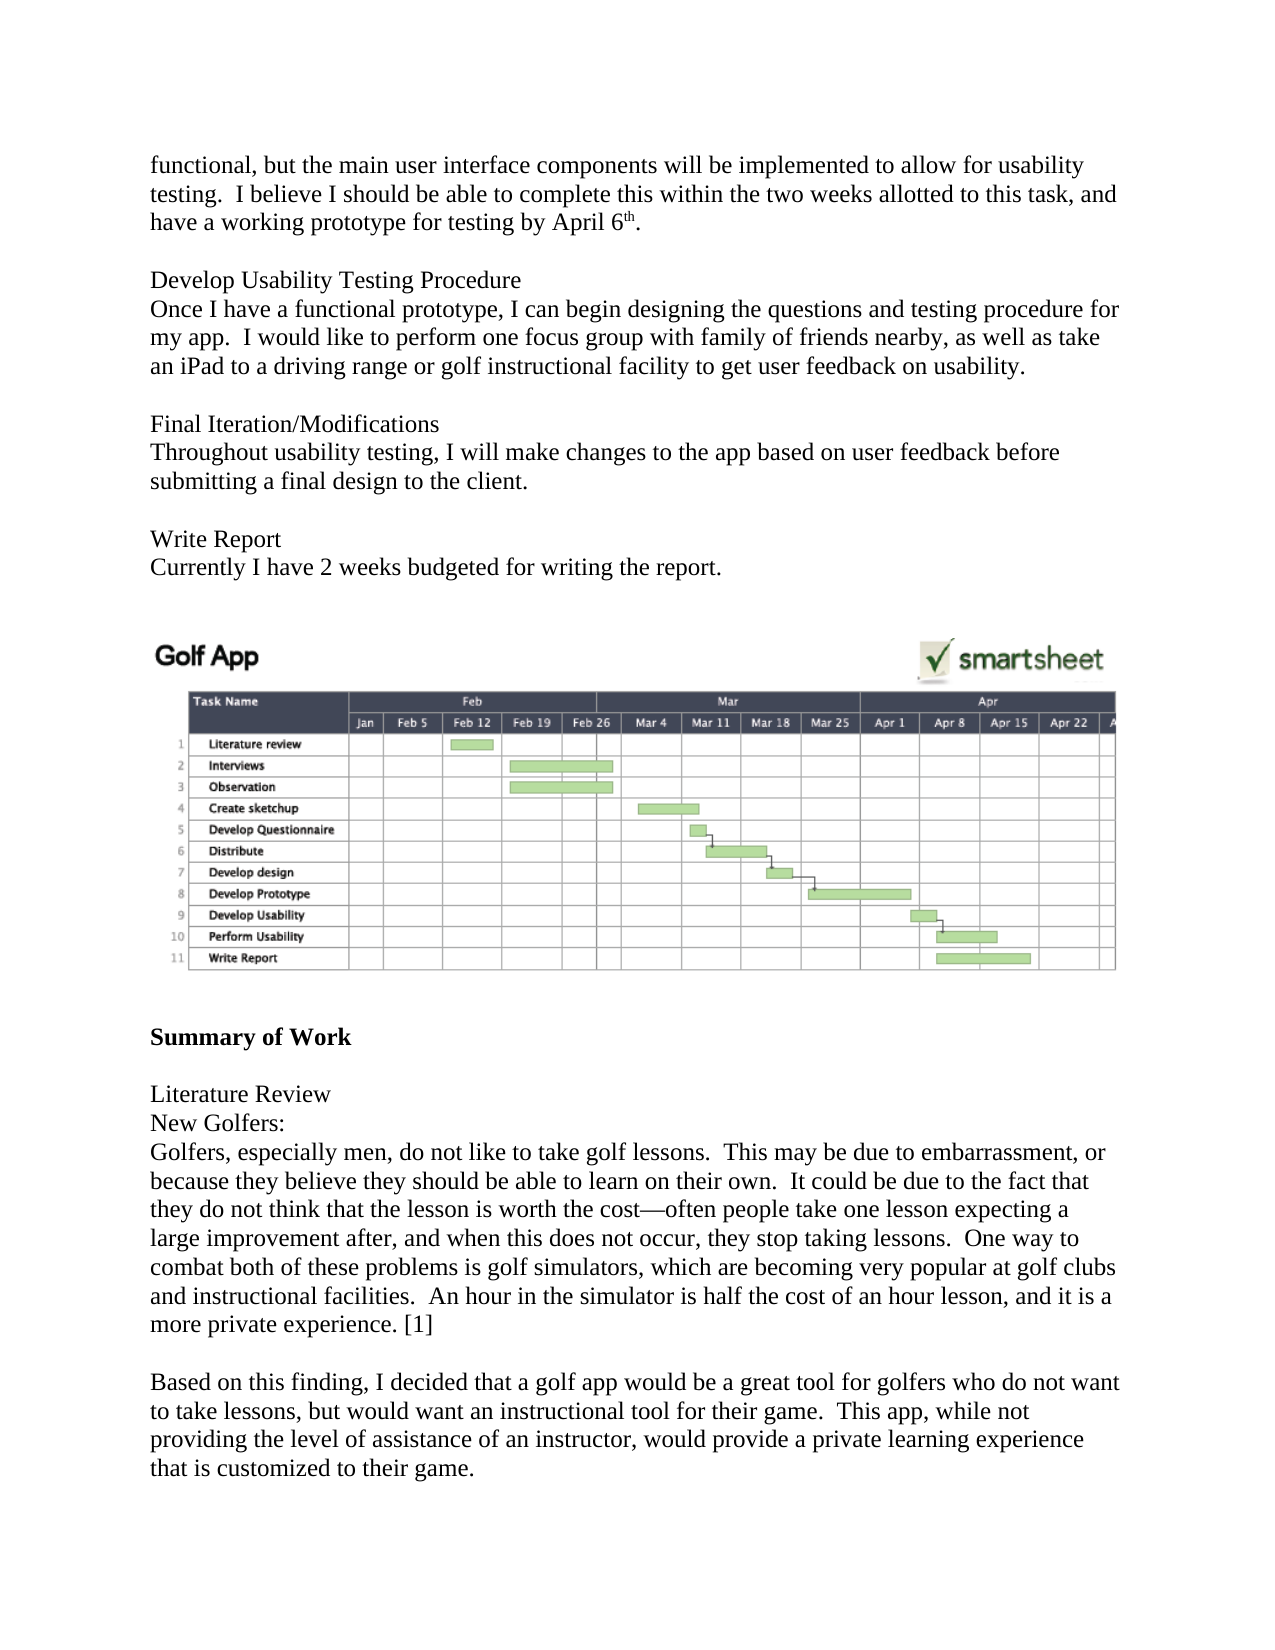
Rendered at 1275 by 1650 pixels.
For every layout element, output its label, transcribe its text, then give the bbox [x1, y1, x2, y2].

text Final Iteration/Modifications [150, 409, 1125, 437]
text Develop Usability Testing Procedure [150, 265, 1125, 294]
text New Golfers: [150, 1108, 1125, 1137]
text Literature Review [150, 1079, 1125, 1108]
text Once I have a functional prototype, I can begin designing the questions and testing procedure for my app. I would like to perform one focus group with family of friends nearby, as well as take an iPad to a driving range or golf instructional facility to get user feedback on usability. [150, 294, 1125, 380]
text Based on this finding, I decided that a golf app would be a great tool for golfers who do not want to take lessons, but would want an instructional tool for their game. This app, while not providing the level of assistance of an instructor, would provide a private learning experience that is customized to their game. [150, 1367, 1125, 1482]
text Summary of Work [150, 1022, 1125, 1051]
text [150, 150, 1125, 236]
picture [150, 638, 1125, 994]
text Currently I have 2 weeks budgeted for writing the report. [150, 552, 1125, 581]
text Write Report [150, 524, 1125, 552]
text Throughout usability testing, I will make changes to the app based on user feedback before submitting a final design to the client. [150, 437, 1125, 495]
text Golfers, especially men, do not like to take golf lessons. This may be due to embarrassment, or because they believe they should be able to learn on their own. It could be due to the fact that they do not think that the lesson is worth the cost—often people take one lesson expecting a large improvement after, and when this does not occur, they stop taking lessons. One way to combat both of these problems is golf simulators, which are becoming very popular at golf clubs and instructional facilities. An hour in the simulator is half the cost of an hour lesson, and it is a more private experience. [1] [150, 1137, 1125, 1338]
